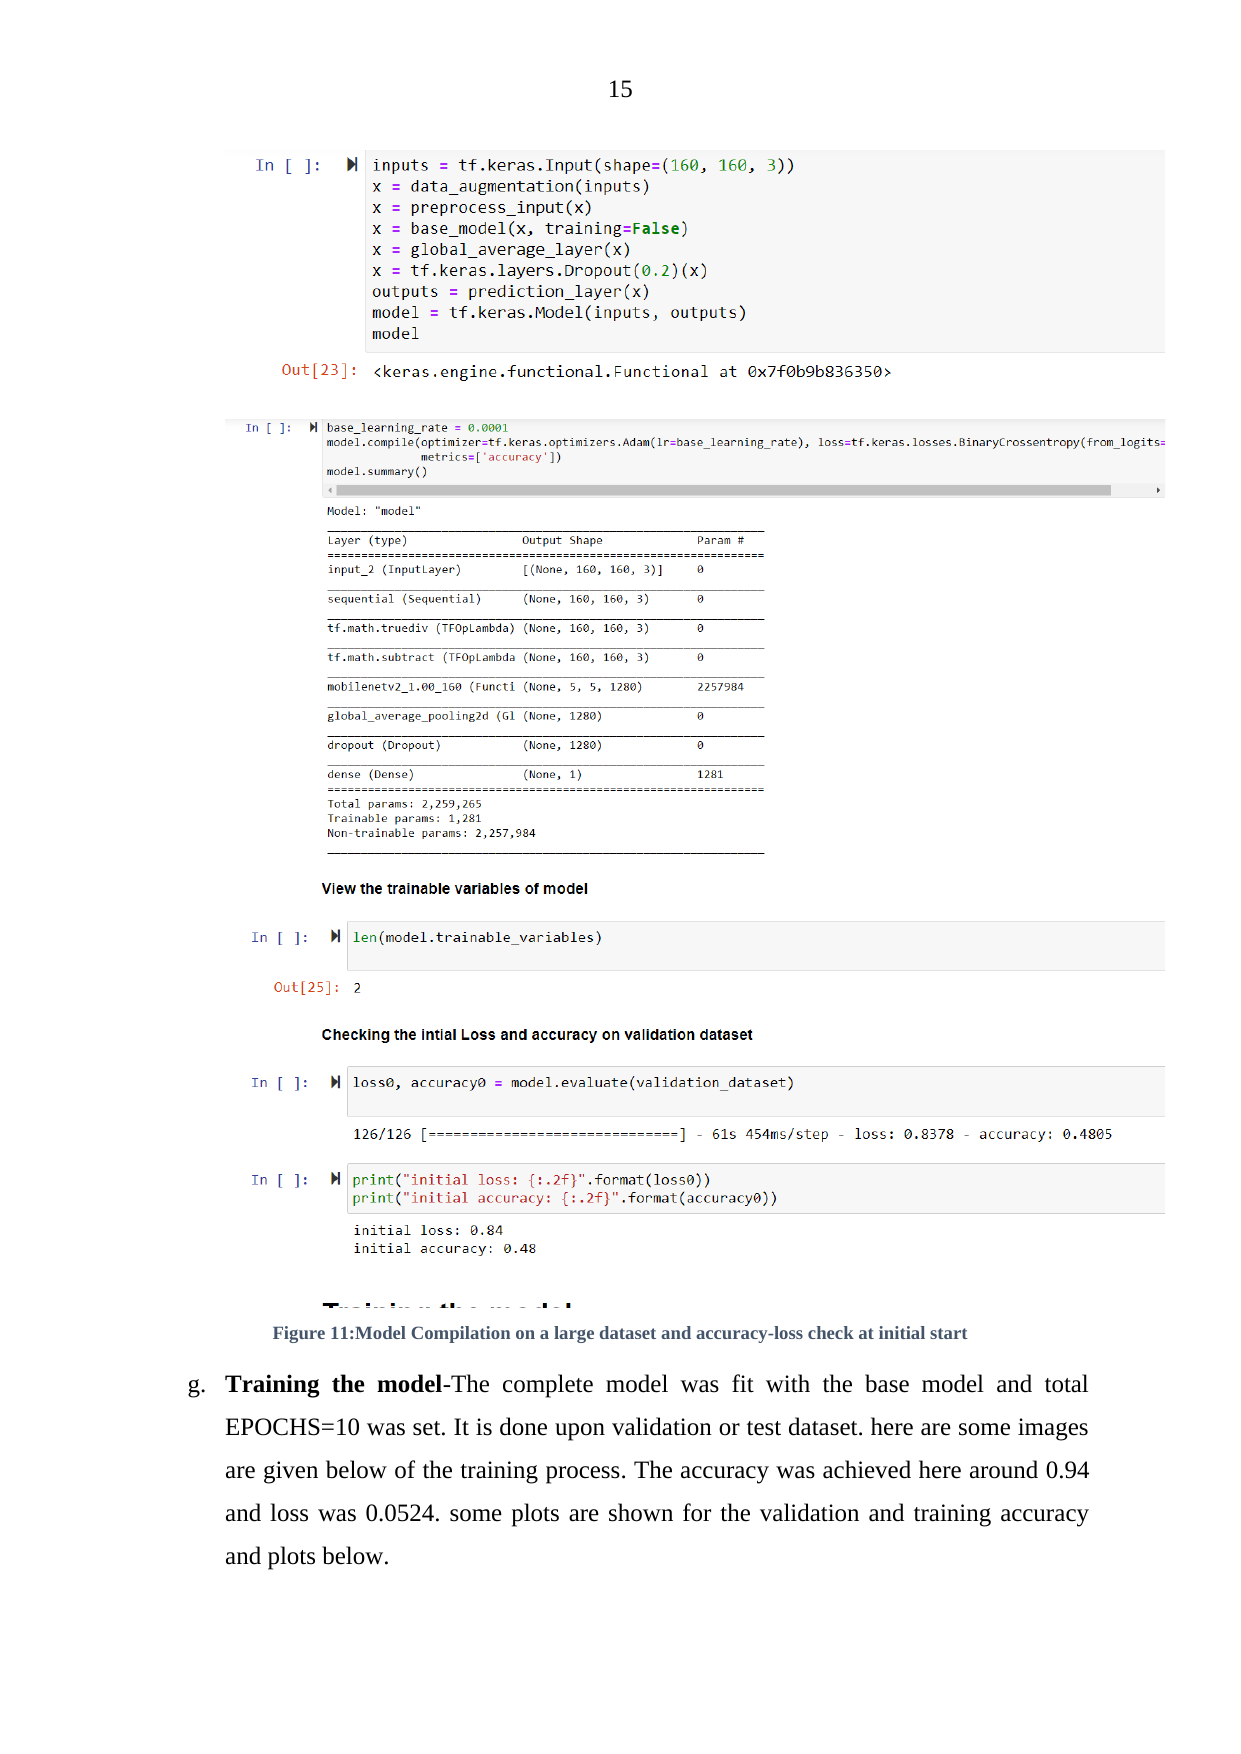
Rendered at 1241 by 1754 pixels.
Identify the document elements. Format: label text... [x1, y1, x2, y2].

text Figure 11:Model Compilation on a large dataset and accuracy-loss check at initial start [150, 1322, 1090, 1344]
picture [225, 419, 1166, 860]
list Training the model-The complete model was fit with the base model and total EPOCHS=10 was set. It is done upon validation or test dataset. here are some images are given below of the training process. The accuracy was achieved here around 0.94 and loss was 0.0524. some plots are shown for the validation and training accuracy and plots below. [187, 1369, 1090, 1570]
picture [225, 873, 1166, 1308]
picture [225, 150, 1166, 406]
